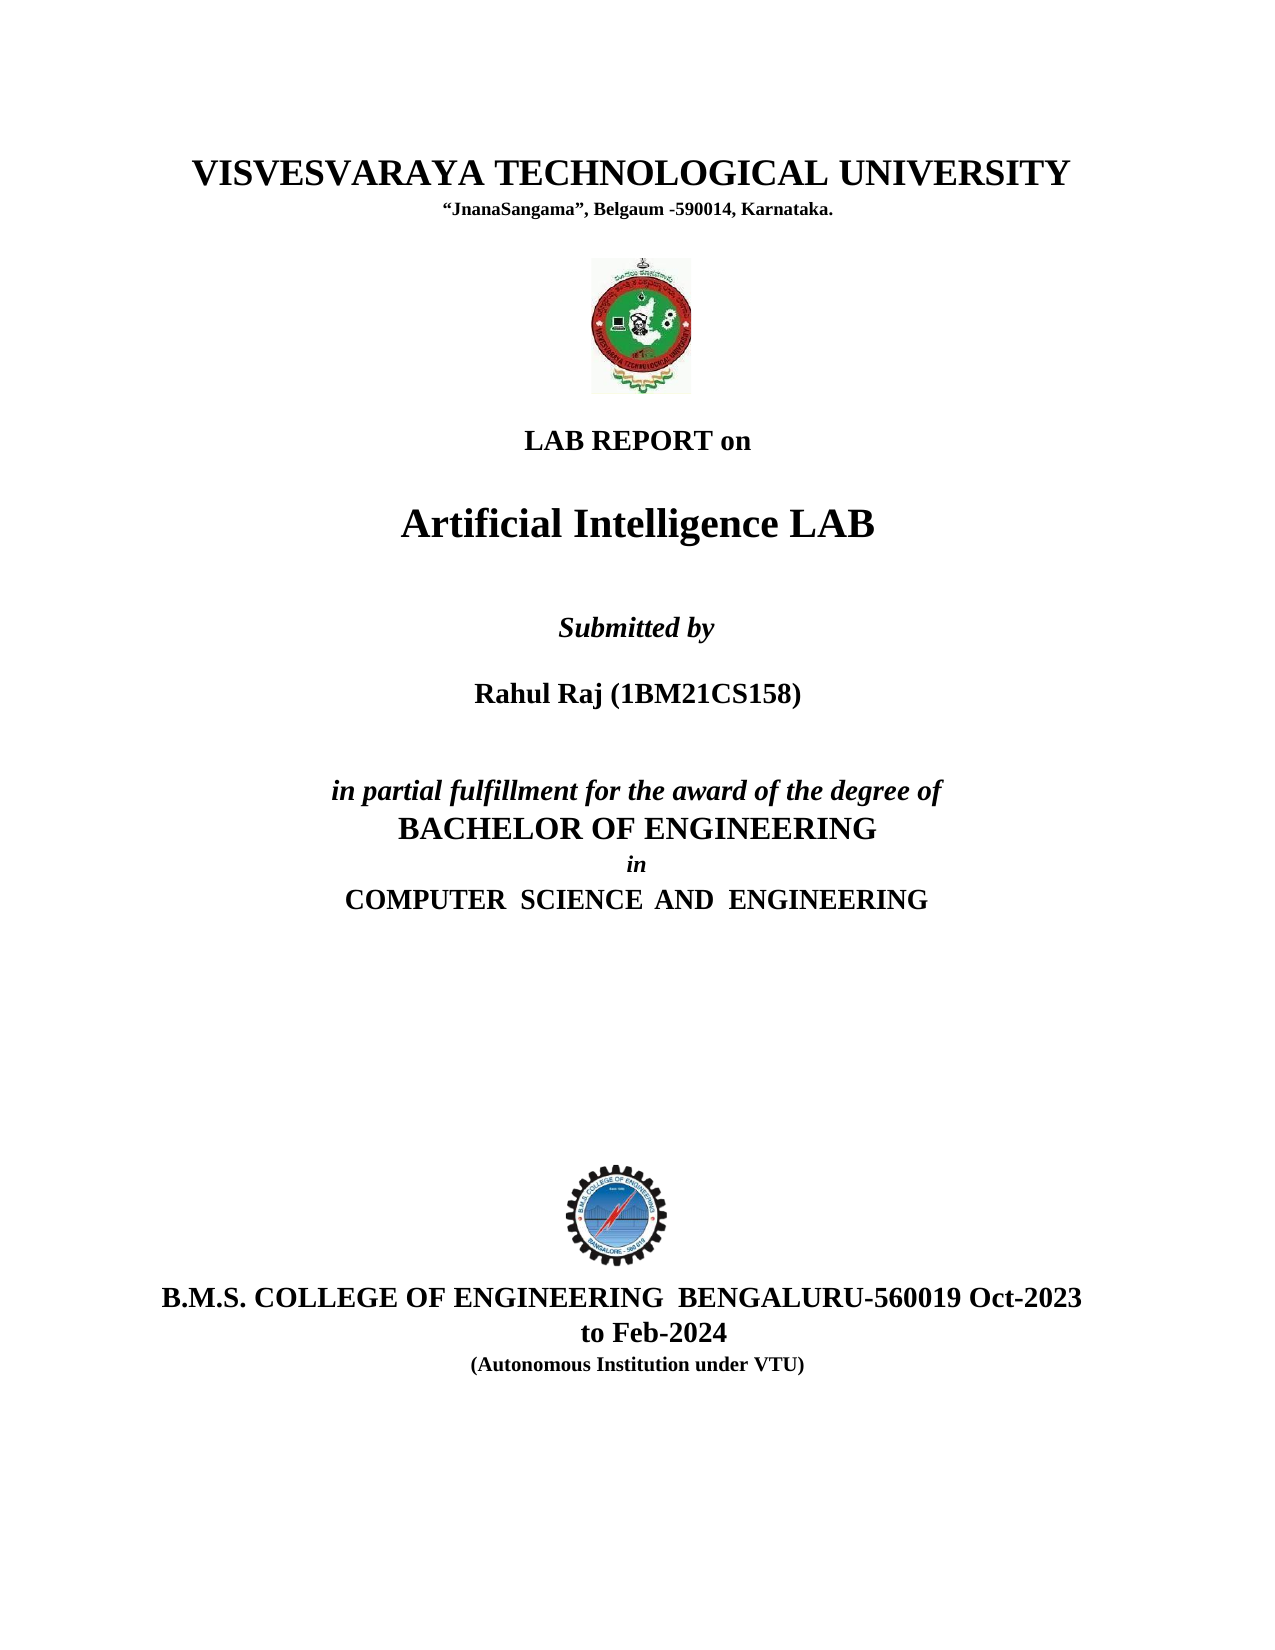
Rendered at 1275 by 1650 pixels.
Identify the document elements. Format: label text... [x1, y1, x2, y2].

subtitle COMPUTER SCIENCE AND ENGINEERING [310, 882, 963, 916]
subtitle LAB REPORT on [312, 423, 963, 456]
title Artificial Intelligence LAB [312, 499, 964, 547]
picture [591, 258, 692, 394]
subtitle VISVESVARAYA TECHNOLOGICAL UNIVERSITY [191, 150, 1137, 193]
text B.M.S. COLLEGE OF ENGINEERING BENGALURU-560019 Oct-2023 to Feb-2024 [161, 1165, 1113, 1349]
text “JnanaSangama”, Belgaum -590014, Karnataka. [312, 198, 963, 219]
picture [561, 1160, 671, 1270]
subtitle Rahul Raj (1BM21CS158) [312, 676, 964, 710]
text in [312, 850, 964, 877]
text Submitted by [312, 610, 963, 644]
text (Autonomous Institution under VTU) [312, 1351, 963, 1376]
text in partial fulfillment for the award of the degree of [312, 773, 963, 807]
text BACHELOR OF ENGINEERING [312, 809, 963, 847]
